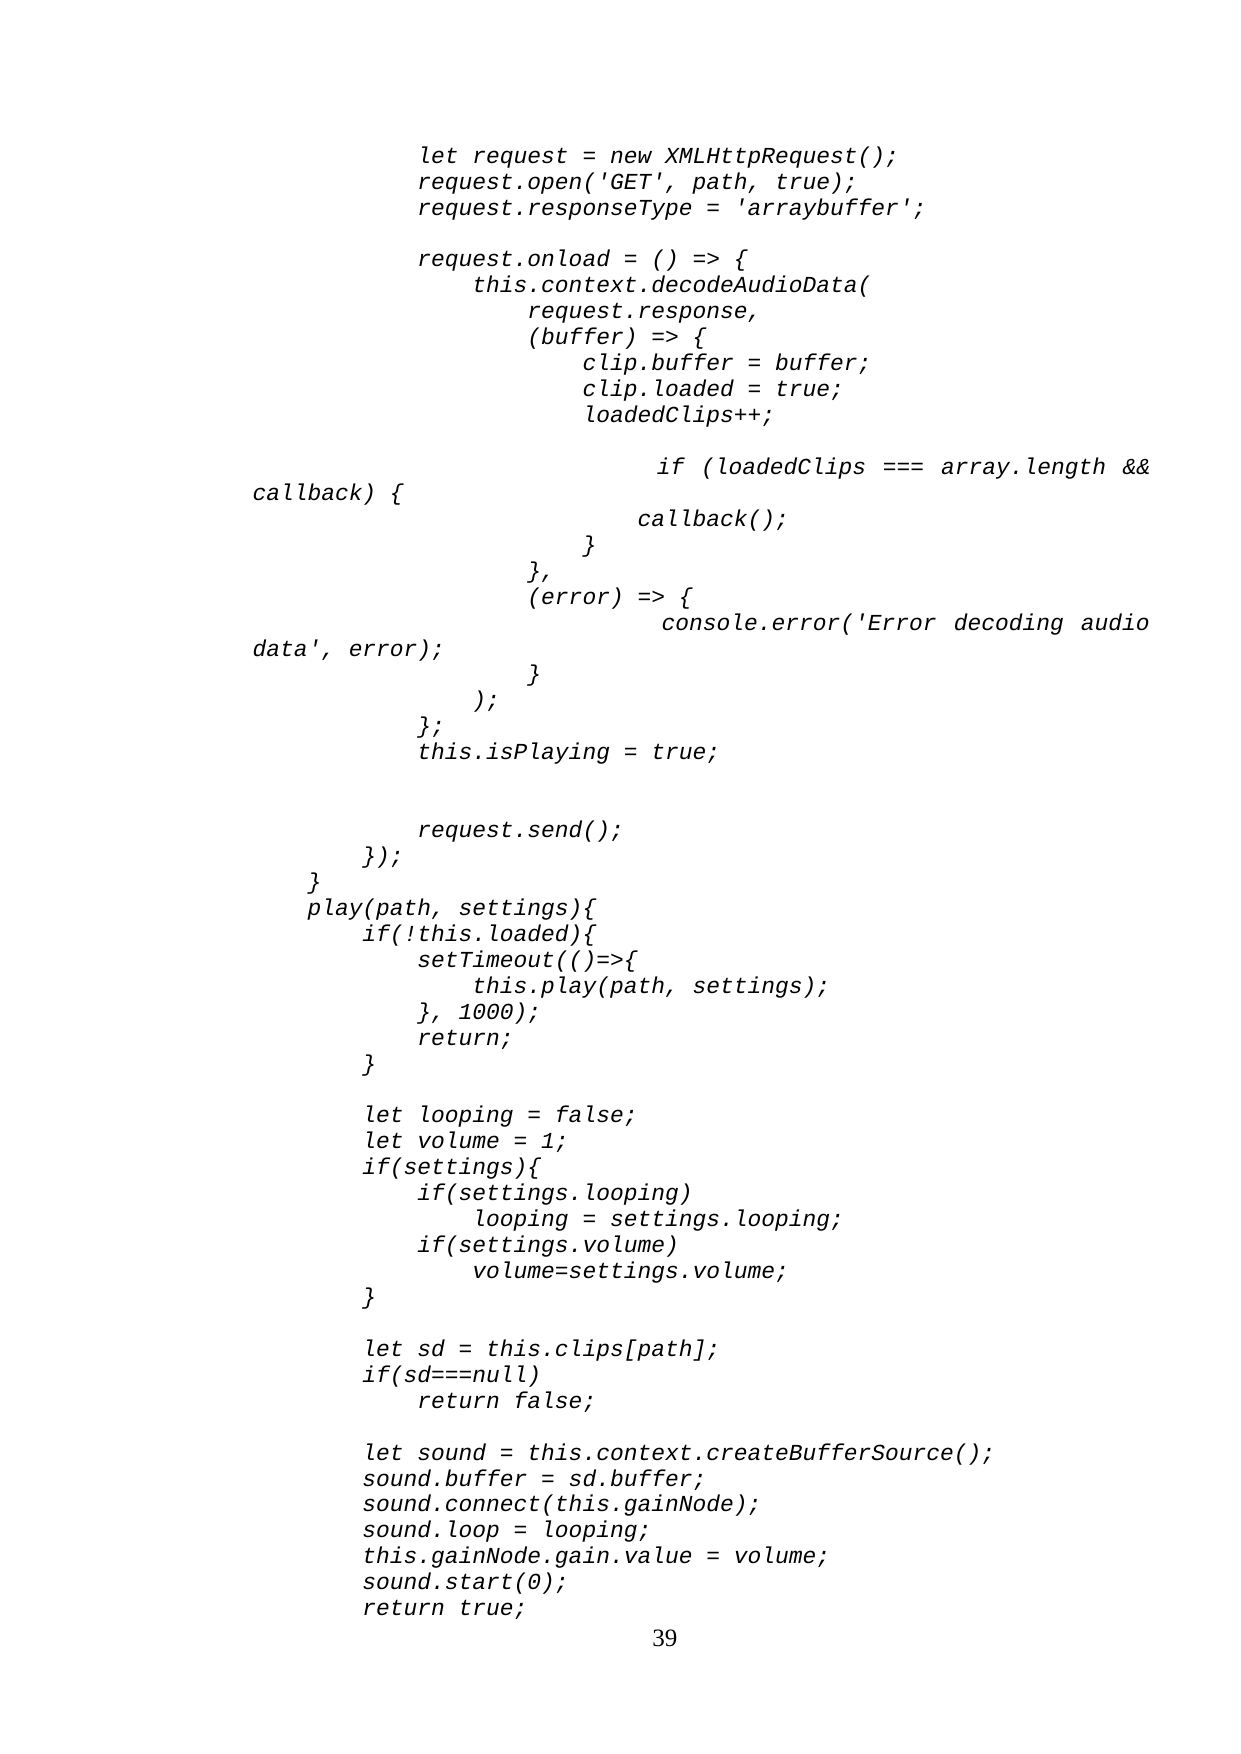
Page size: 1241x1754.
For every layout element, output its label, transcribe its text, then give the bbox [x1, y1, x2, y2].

list request.open('GET', path, true); [252, 170, 1152, 196]
list this.gainNode.gain.value = volume; [252, 1545, 1152, 1571]
list ); [252, 689, 1152, 715]
list this.play(path, settings); [252, 974, 1152, 1000]
list } [252, 663, 1152, 689]
list let sd = this.clips[path]; [252, 1337, 1152, 1363]
list let request = new XMLHttpRequest(); [252, 144, 1152, 170]
list loadedClips++; [252, 403, 1152, 429]
list }; [252, 715, 1152, 741]
list if (loadedClips === array.length && callback) { [252, 455, 1152, 507]
list return false; [252, 1389, 1152, 1415]
list if(settings.looping) [252, 1182, 1152, 1207]
list return; [252, 1026, 1152, 1052]
list volume=settings.volume; [252, 1259, 1152, 1285]
list looping = settings.looping; [252, 1207, 1152, 1233]
list let looping = false; [252, 1104, 1152, 1130]
list } [252, 533, 1152, 559]
list } [252, 1285, 1152, 1311]
list clip.buffer = buffer; [252, 352, 1152, 377]
list this.context.decodeAudioData( [252, 274, 1152, 300]
list }, 1000); [252, 1000, 1152, 1026]
list callback(); [252, 507, 1152, 533]
list if(sd===null) [252, 1363, 1152, 1389]
list this.isPlaying = true; [252, 741, 1152, 767]
list if(!this.loaded){ [252, 922, 1152, 948]
list let volume = 1; [252, 1130, 1152, 1156]
list (error) => { [252, 585, 1152, 611]
list setTimeout(()=>{ [252, 948, 1152, 974]
list sound.connect(this.gainNode); [252, 1493, 1152, 1519]
list }); [252, 844, 1152, 870]
list request.responseType = 'arraybuffer'; [252, 196, 1152, 222]
list } [252, 1052, 1152, 1078]
list clip.loaded = true; [252, 377, 1152, 403]
list sound.loop = looping; [252, 1519, 1152, 1545]
list request.send(); [252, 818, 1152, 844]
list if(settings){ [252, 1156, 1152, 1182]
list console.error('Error decoding audio data', error); [252, 611, 1152, 663]
list } [252, 870, 1152, 896]
list return true; [252, 1597, 1152, 1622]
list if(settings.volume) [252, 1233, 1152, 1259]
list play(path, settings){ [252, 896, 1152, 922]
list }, [252, 559, 1152, 585]
list sound.start(0); [252, 1571, 1152, 1597]
list let sound = this.context.createBufferSource(); [252, 1441, 1152, 1467]
list (buffer) => { [252, 326, 1152, 352]
list request.response, [252, 300, 1152, 326]
list sound.buffer = sd.buffer; [252, 1467, 1152, 1493]
list request.onload = () => { [252, 248, 1152, 274]
